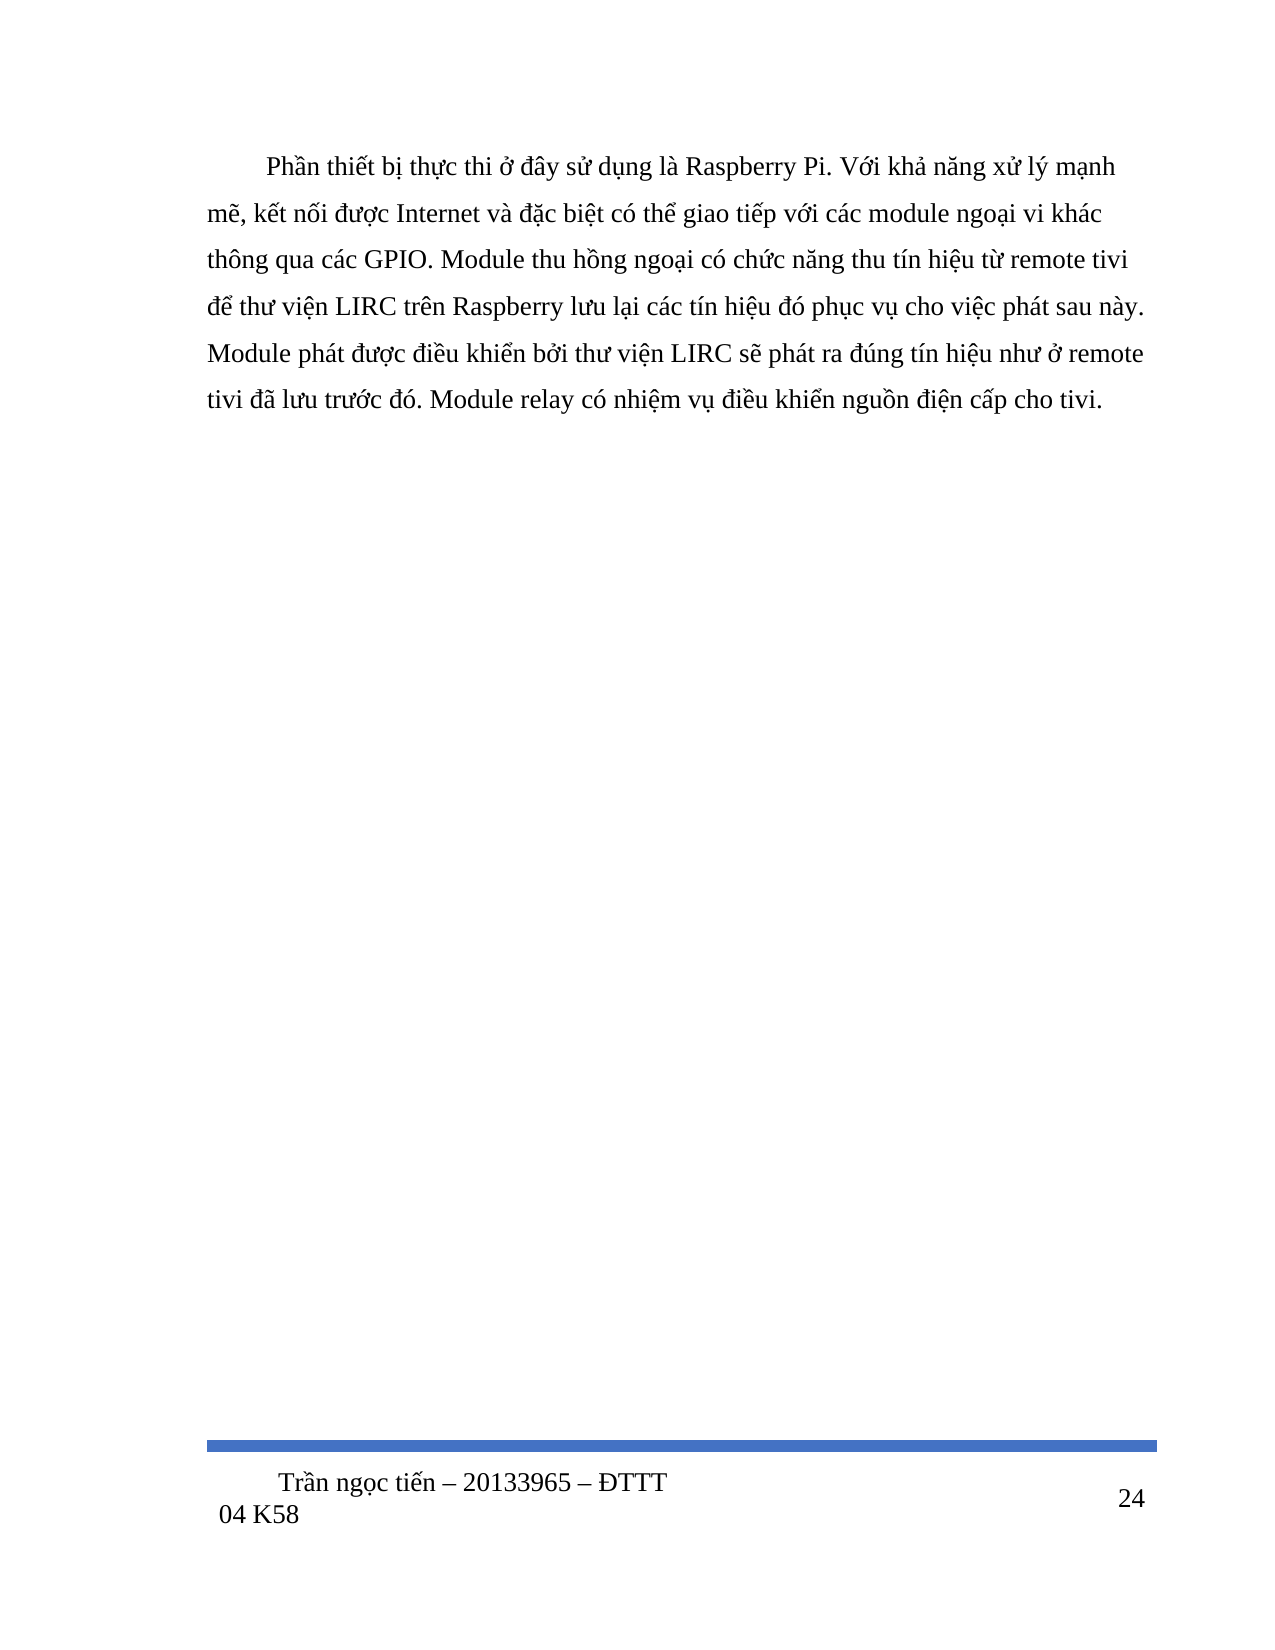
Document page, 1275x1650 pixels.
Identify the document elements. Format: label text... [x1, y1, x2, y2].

text Phần thiết bị thực thi ở đây sử dụng là Raspberry Pi. Với khả năng xử lý mạnh mẽ, kết nối được Internet và đặc biệt có thể giao tiếp với các module ngoại vi khác thông qua các GPIO. Module thu hồng ngoại có chức năng thu tín hiệu từ remote tivi để thư viện LIRC trên Raspberry lưu lại các tín hiệu đó phục vụ cho việc phát sau này. Module phát được điều khiển bởi thư viện LIRC sẽ phát ra đúng tín hiệu như ở remote tivi đã lưu trước đó. Module relay có nhiệm vụ điều khiển nguồn điện cấp cho tivi. [207, 150, 1157, 414]
